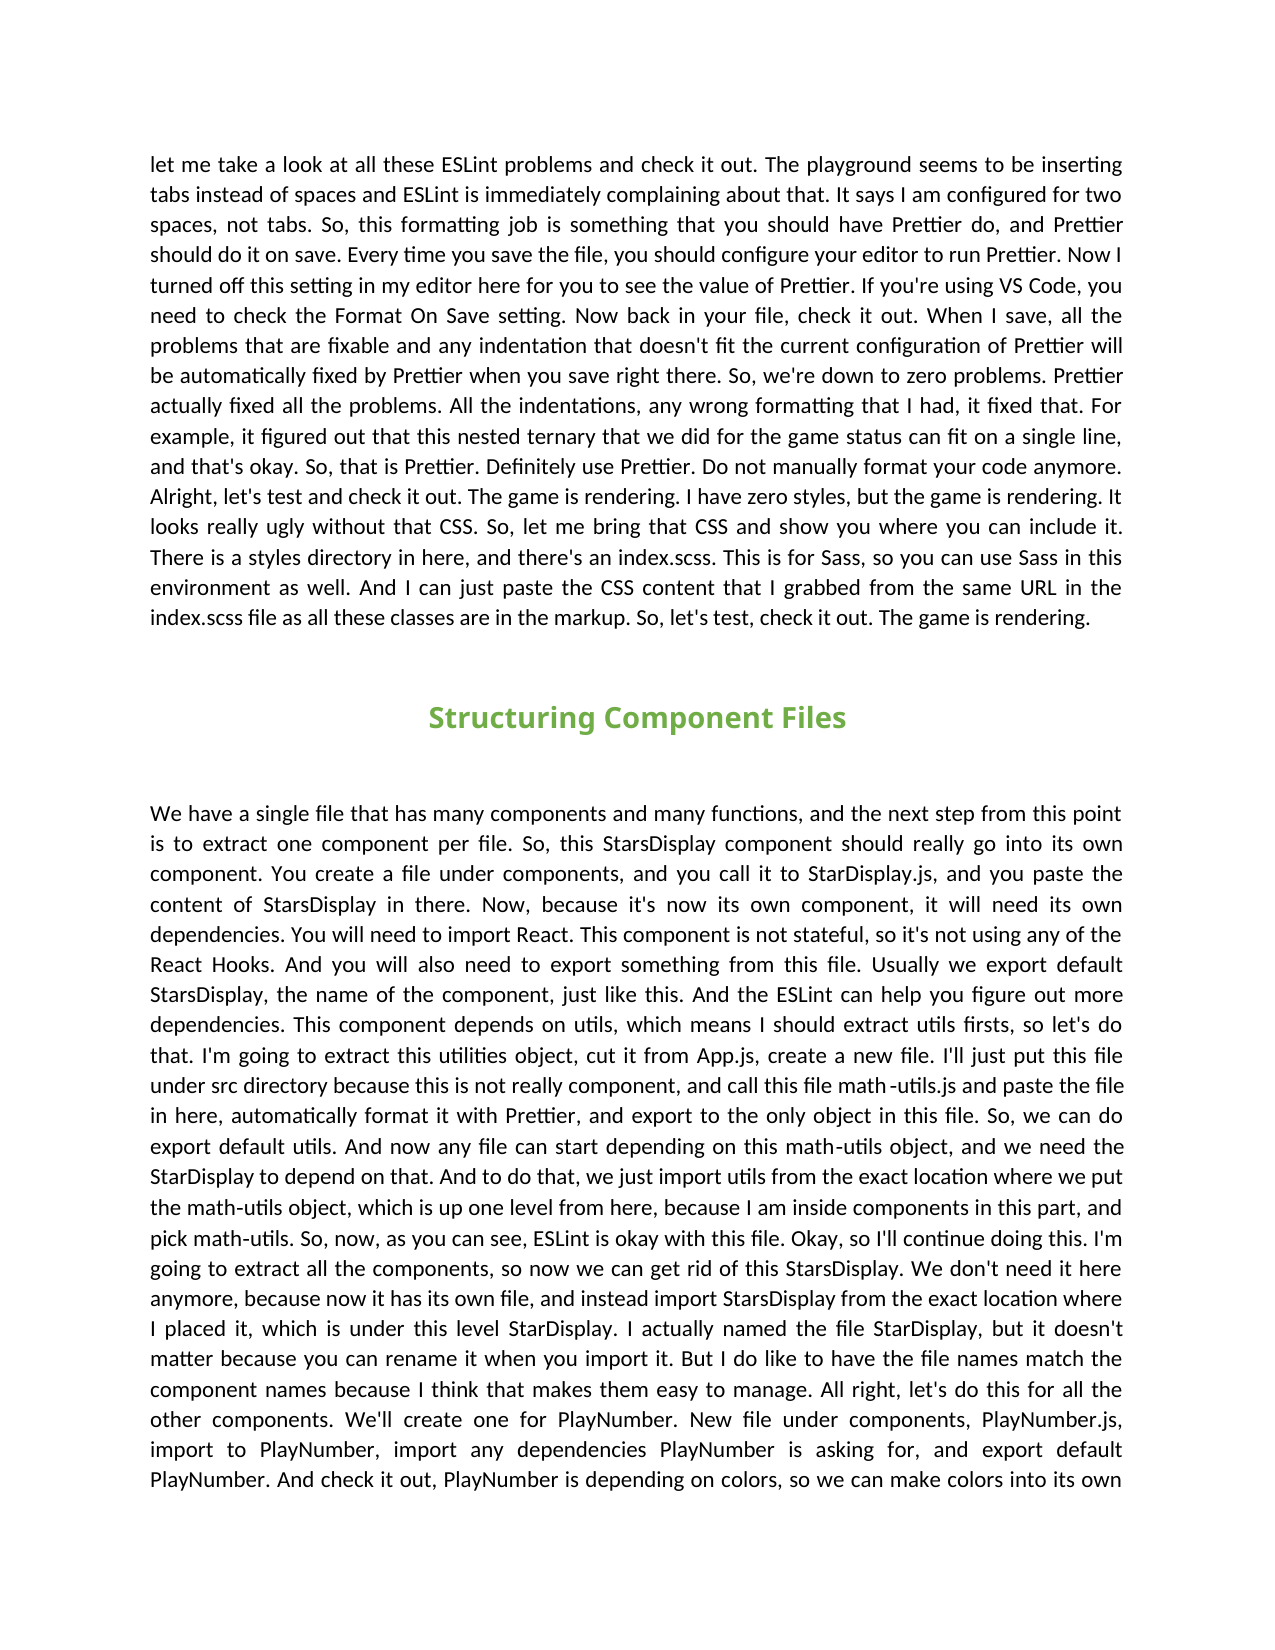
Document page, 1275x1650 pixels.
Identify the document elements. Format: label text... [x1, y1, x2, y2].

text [150, 799, 1125, 1493]
subtitle Structuring Component Files [150, 697, 1125, 737]
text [150, 150, 1125, 631]
